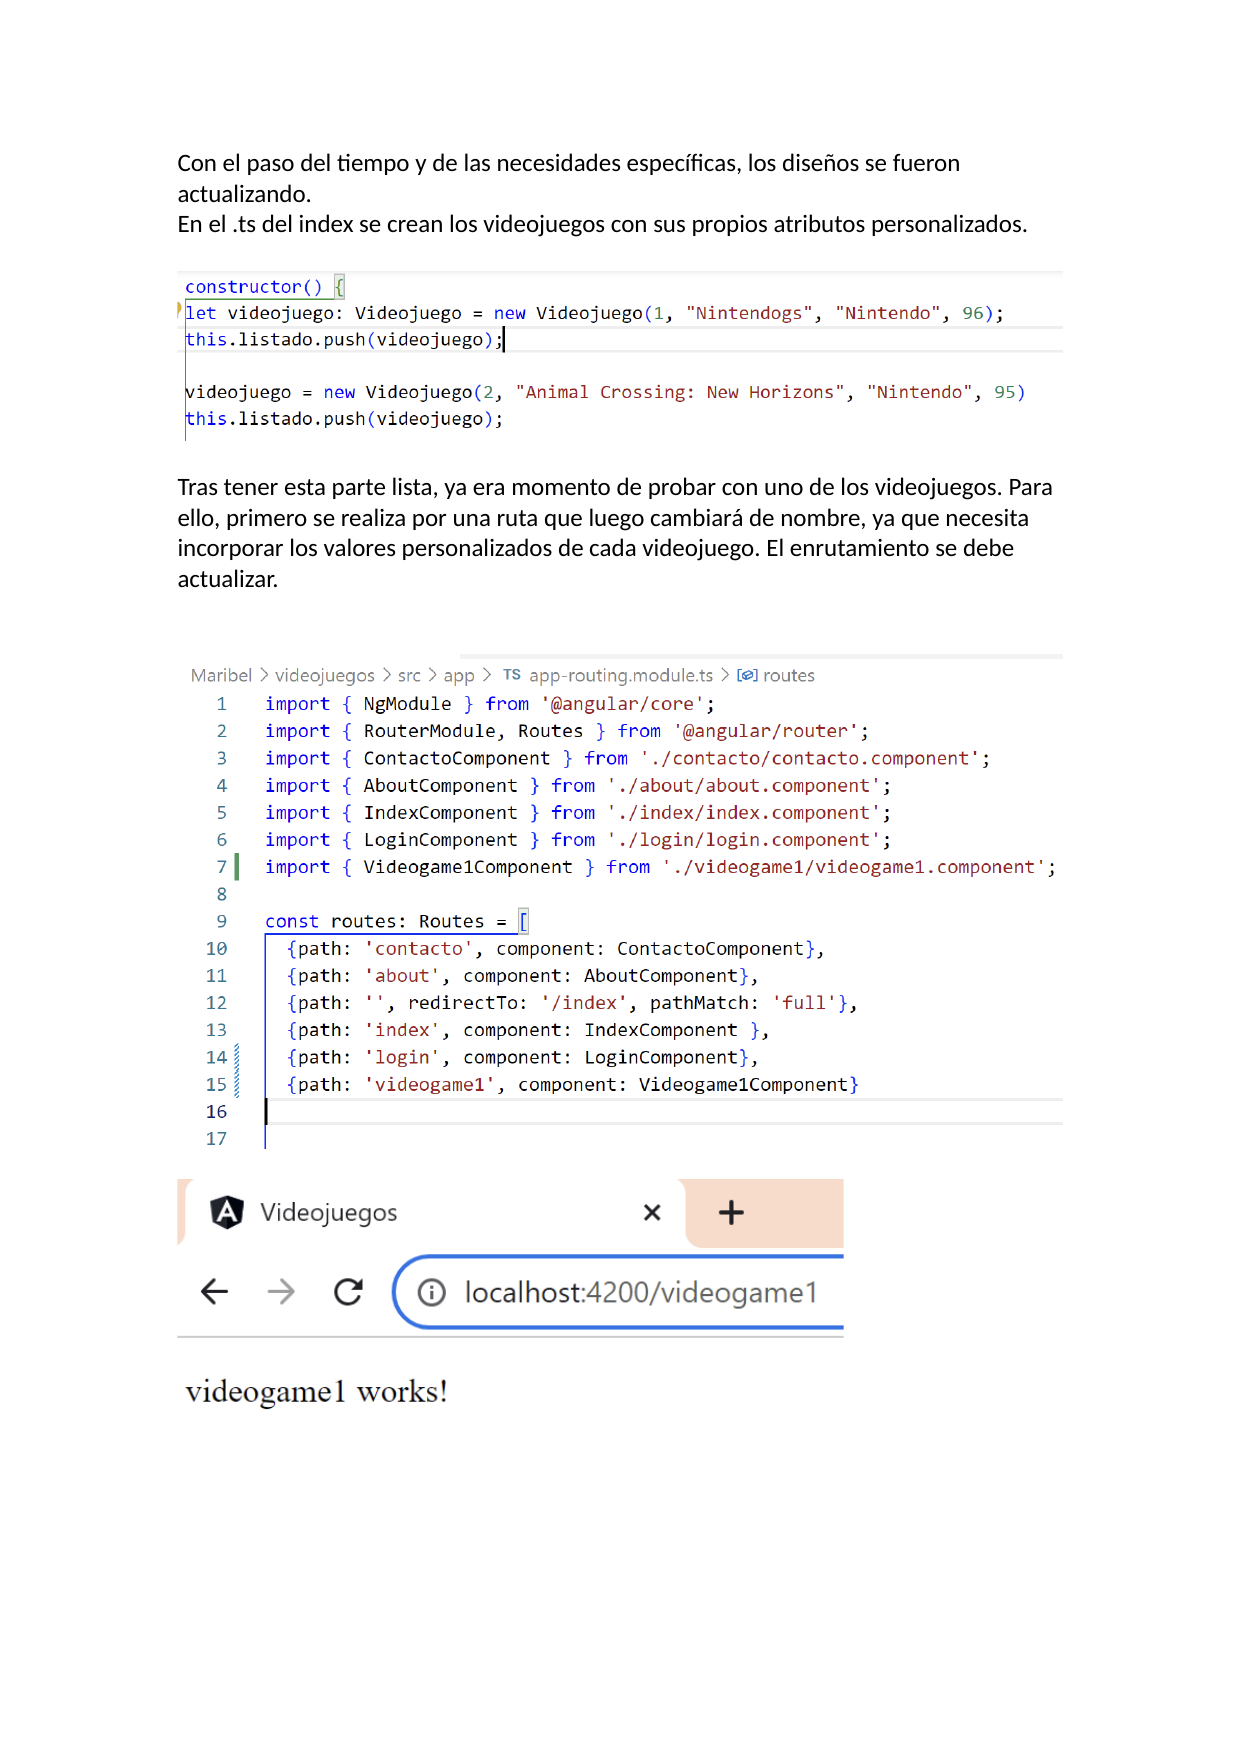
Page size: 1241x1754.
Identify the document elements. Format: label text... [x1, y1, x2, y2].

picture [177, 654, 1063, 1149]
picture [177, 1179, 844, 1453]
text Con el paso del tiempo y de las necesidades específicas, los diseños se fueron actualizando. [177, 148, 1063, 209]
text Tras tener esta parte lista, ya era momento de probar con uno de los videojuegos. Para ello, primero se realiza por una ruta que luego cambiará de nombre, ya que necesita incorporar los valores personalizados de cada videojuego. El enrutamiento se debe actualizar. [177, 472, 1063, 594]
text En el .ts del index se crean los videojuegos con sus propios atributos personalizados. [177, 209, 1063, 239]
picture [177, 269, 1063, 441]
